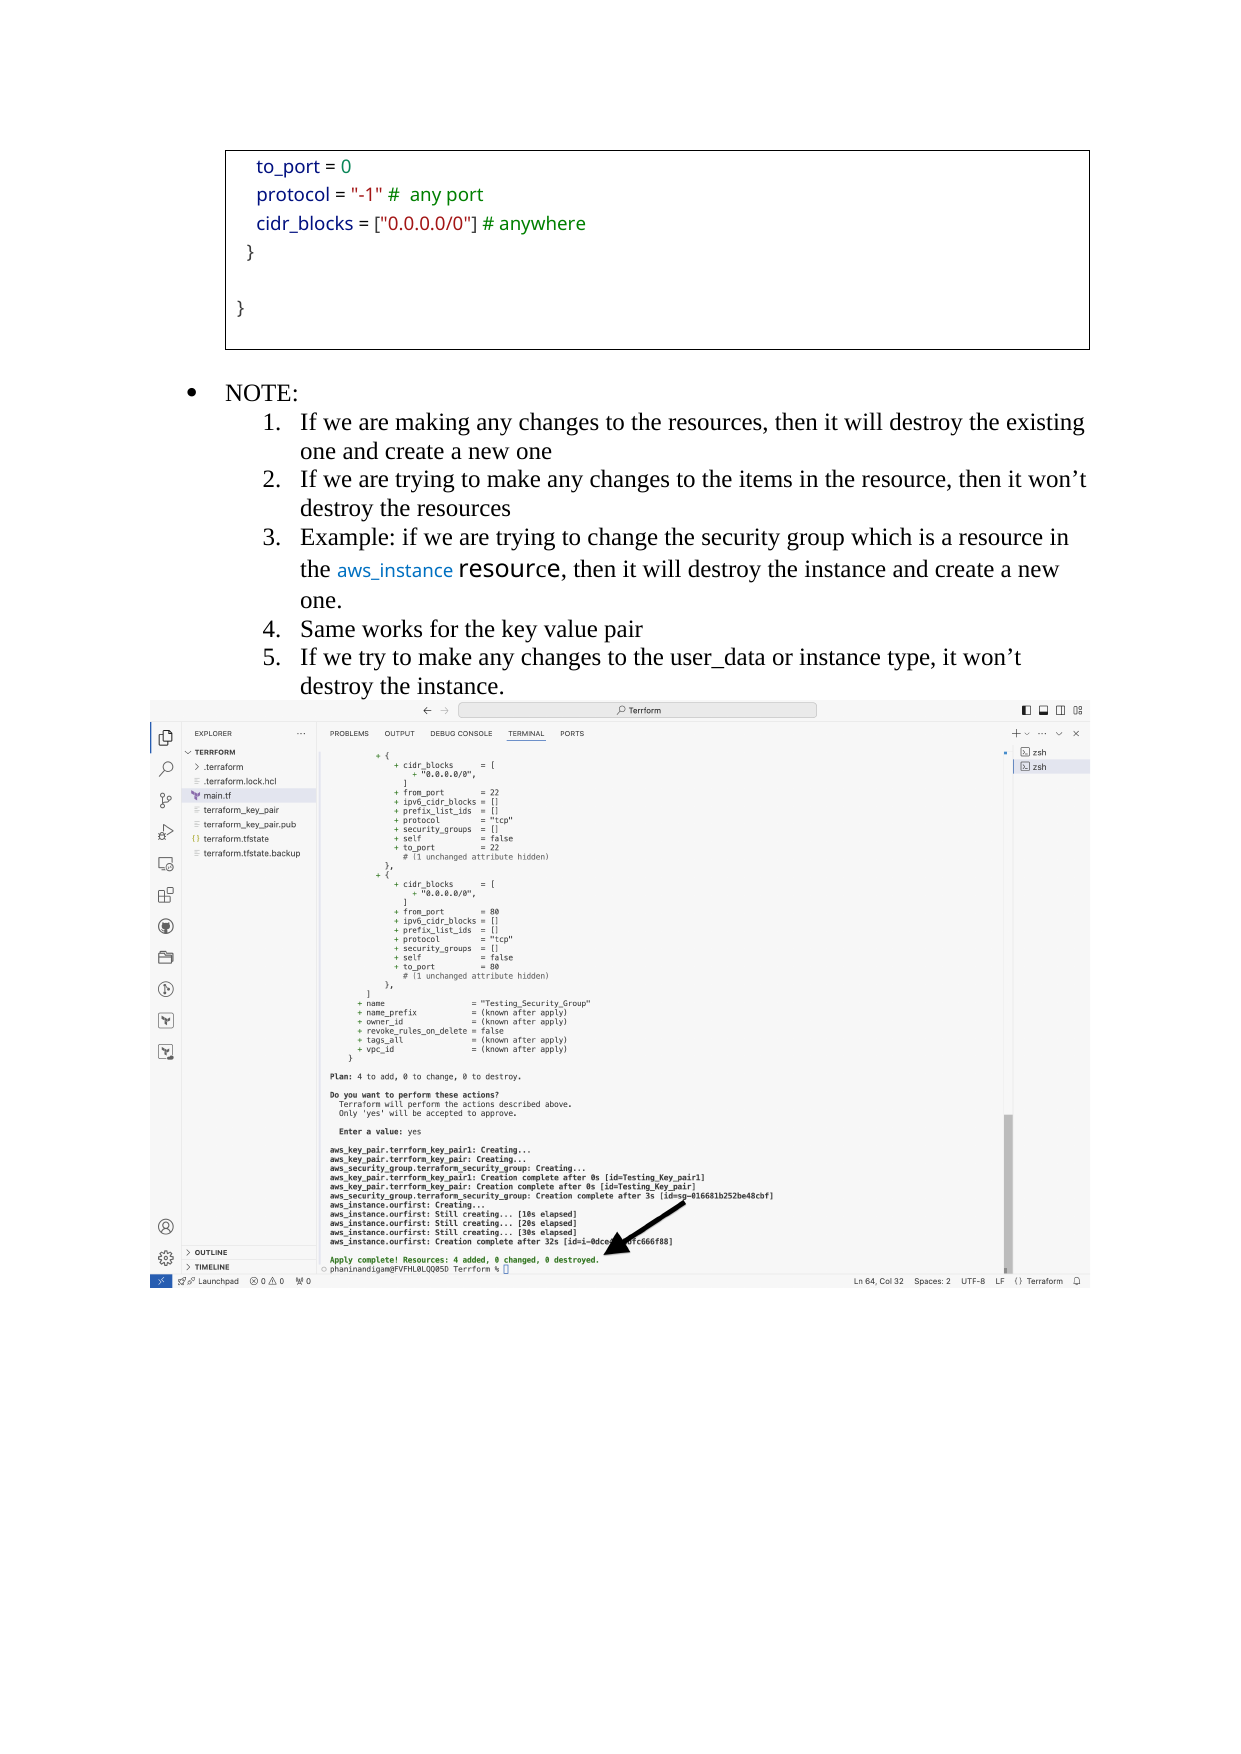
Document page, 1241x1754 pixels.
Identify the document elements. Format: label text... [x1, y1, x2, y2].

list If we try to make any changes to the user_data or instance type, it won’t destroy the instance. [262, 642, 1090, 700]
list NOTE: [187, 378, 1090, 407]
list Same works for the key value pair [262, 614, 1090, 642]
list If we are making any changes to the resources, then it will destroy the existing one and create a new one [262, 407, 1090, 464]
picture [150, 700, 1091, 1288]
list Example: if we are trying to change the security group which is a resource in the aws_instance resource, then it will destroy the instance and create a new one. [262, 522, 1090, 614]
list If we are trying to make any changes to the items in the resource, then it won’t destroy the resources [262, 464, 1090, 522]
